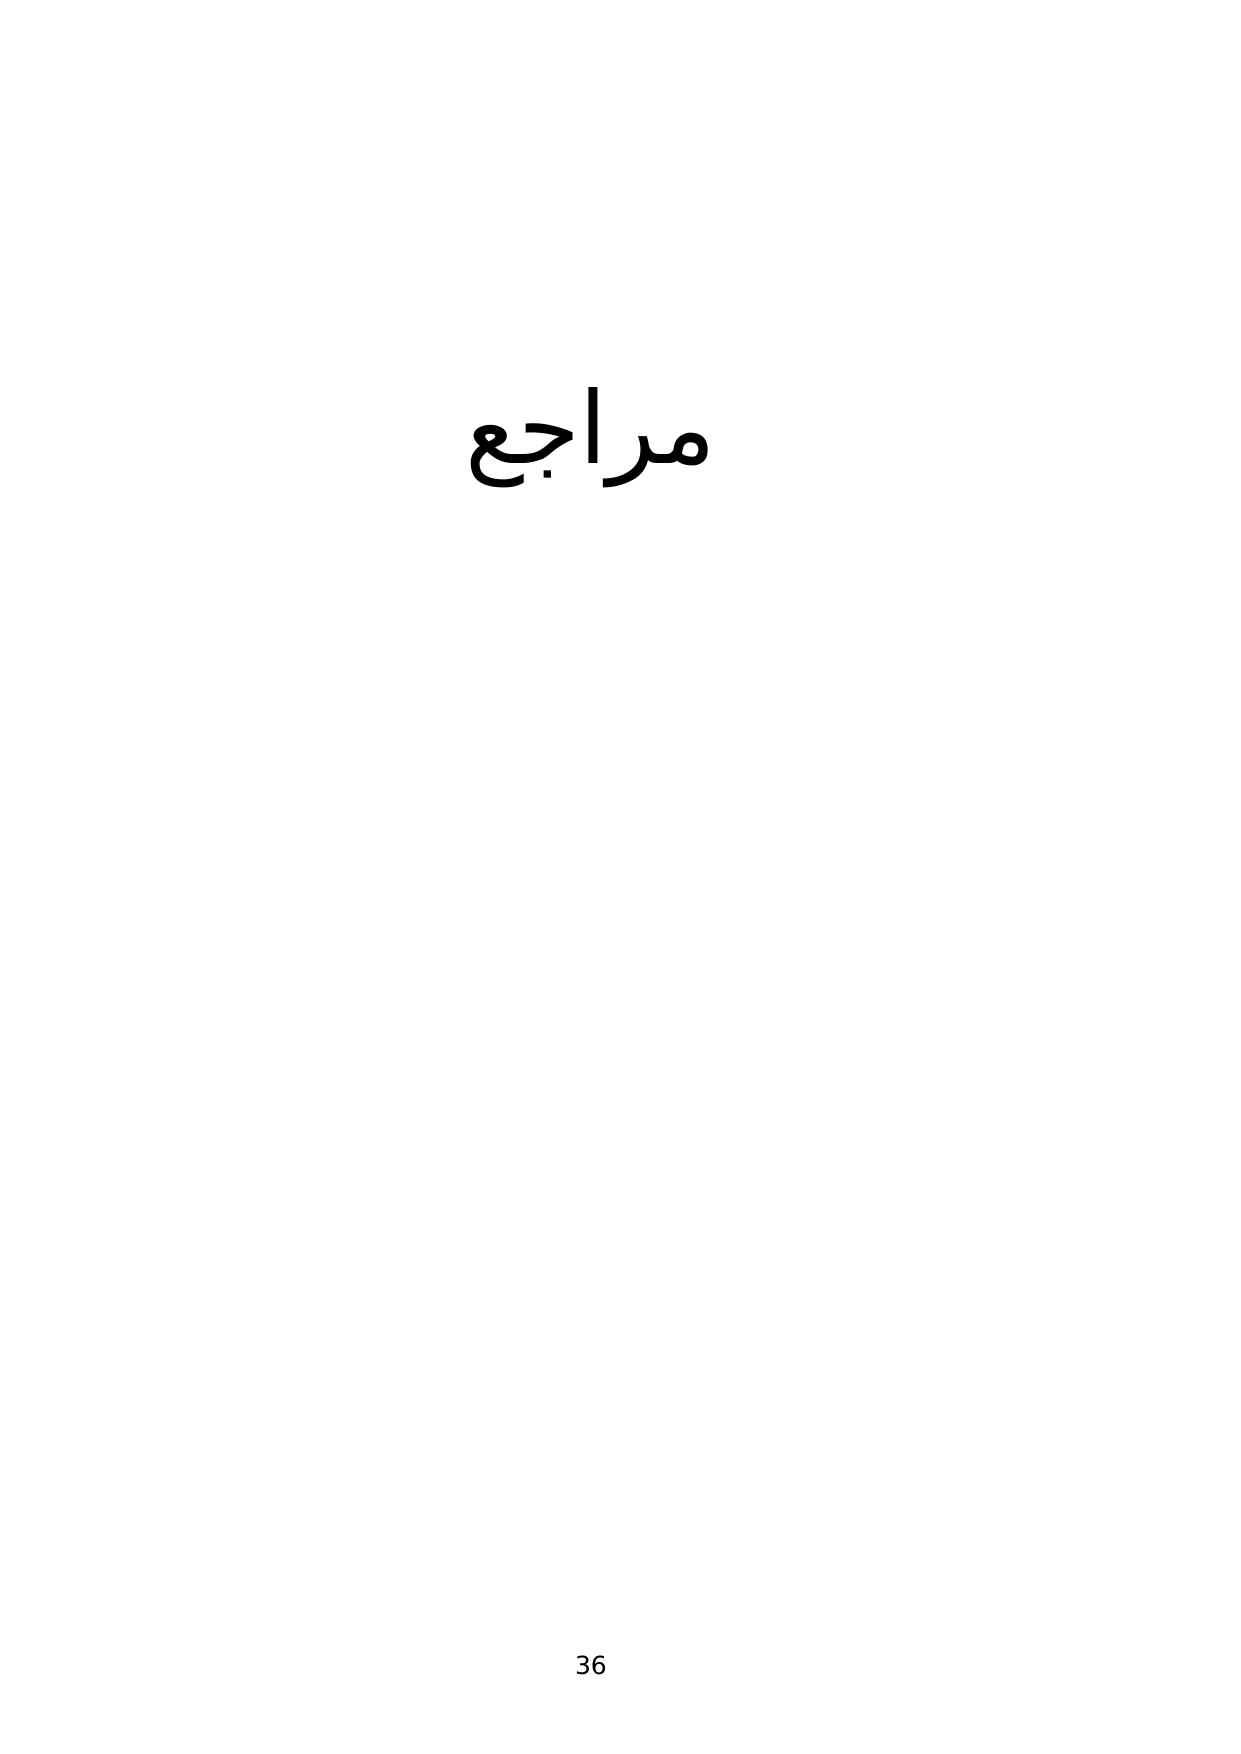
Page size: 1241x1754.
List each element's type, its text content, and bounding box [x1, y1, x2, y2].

text مراجع [148, 371, 1033, 487]
